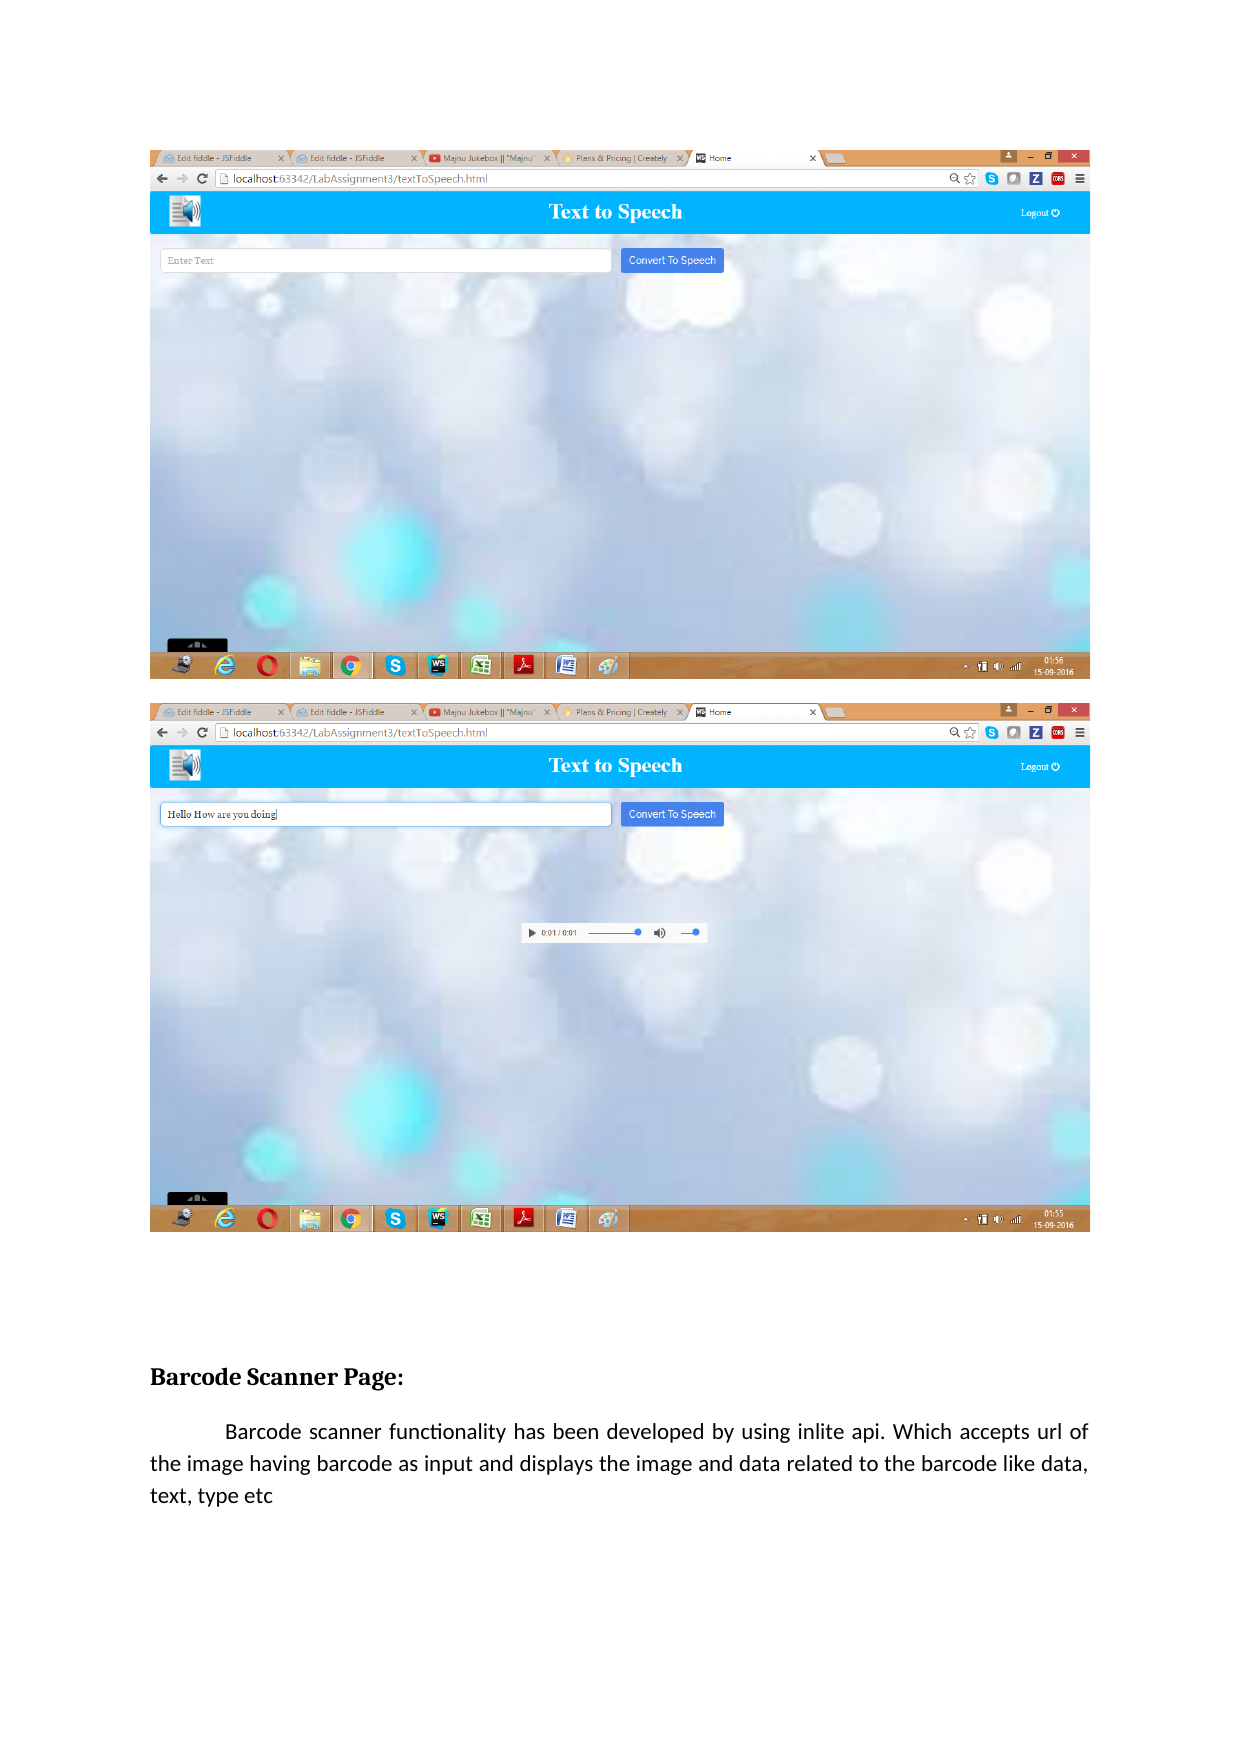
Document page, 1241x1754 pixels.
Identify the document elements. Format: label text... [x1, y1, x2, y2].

picture [620, 760, 628, 770]
picture [638, 210, 648, 218]
picture [574, 210, 579, 218]
picture [658, 764, 665, 771]
picture [658, 210, 668, 218]
picture [638, 763, 645, 771]
text Barcode scanner functionality has been developed by using inlite api. Which accepts url of the image having barcode as input and displays the image and data related to the barcode like data, text, type etc [150, 1417, 1090, 1509]
picture [150, 150, 1091, 191]
picture [573, 763, 579, 771]
picture [170, 750, 200, 780]
text Barcode Scanner Page: [150, 1363, 1090, 1392]
picture [150, 234, 1091, 679]
picture [170, 196, 200, 226]
picture [620, 206, 628, 216]
picture [150, 788, 1091, 1232]
picture [150, 703, 1091, 745]
picture [673, 759, 681, 771]
